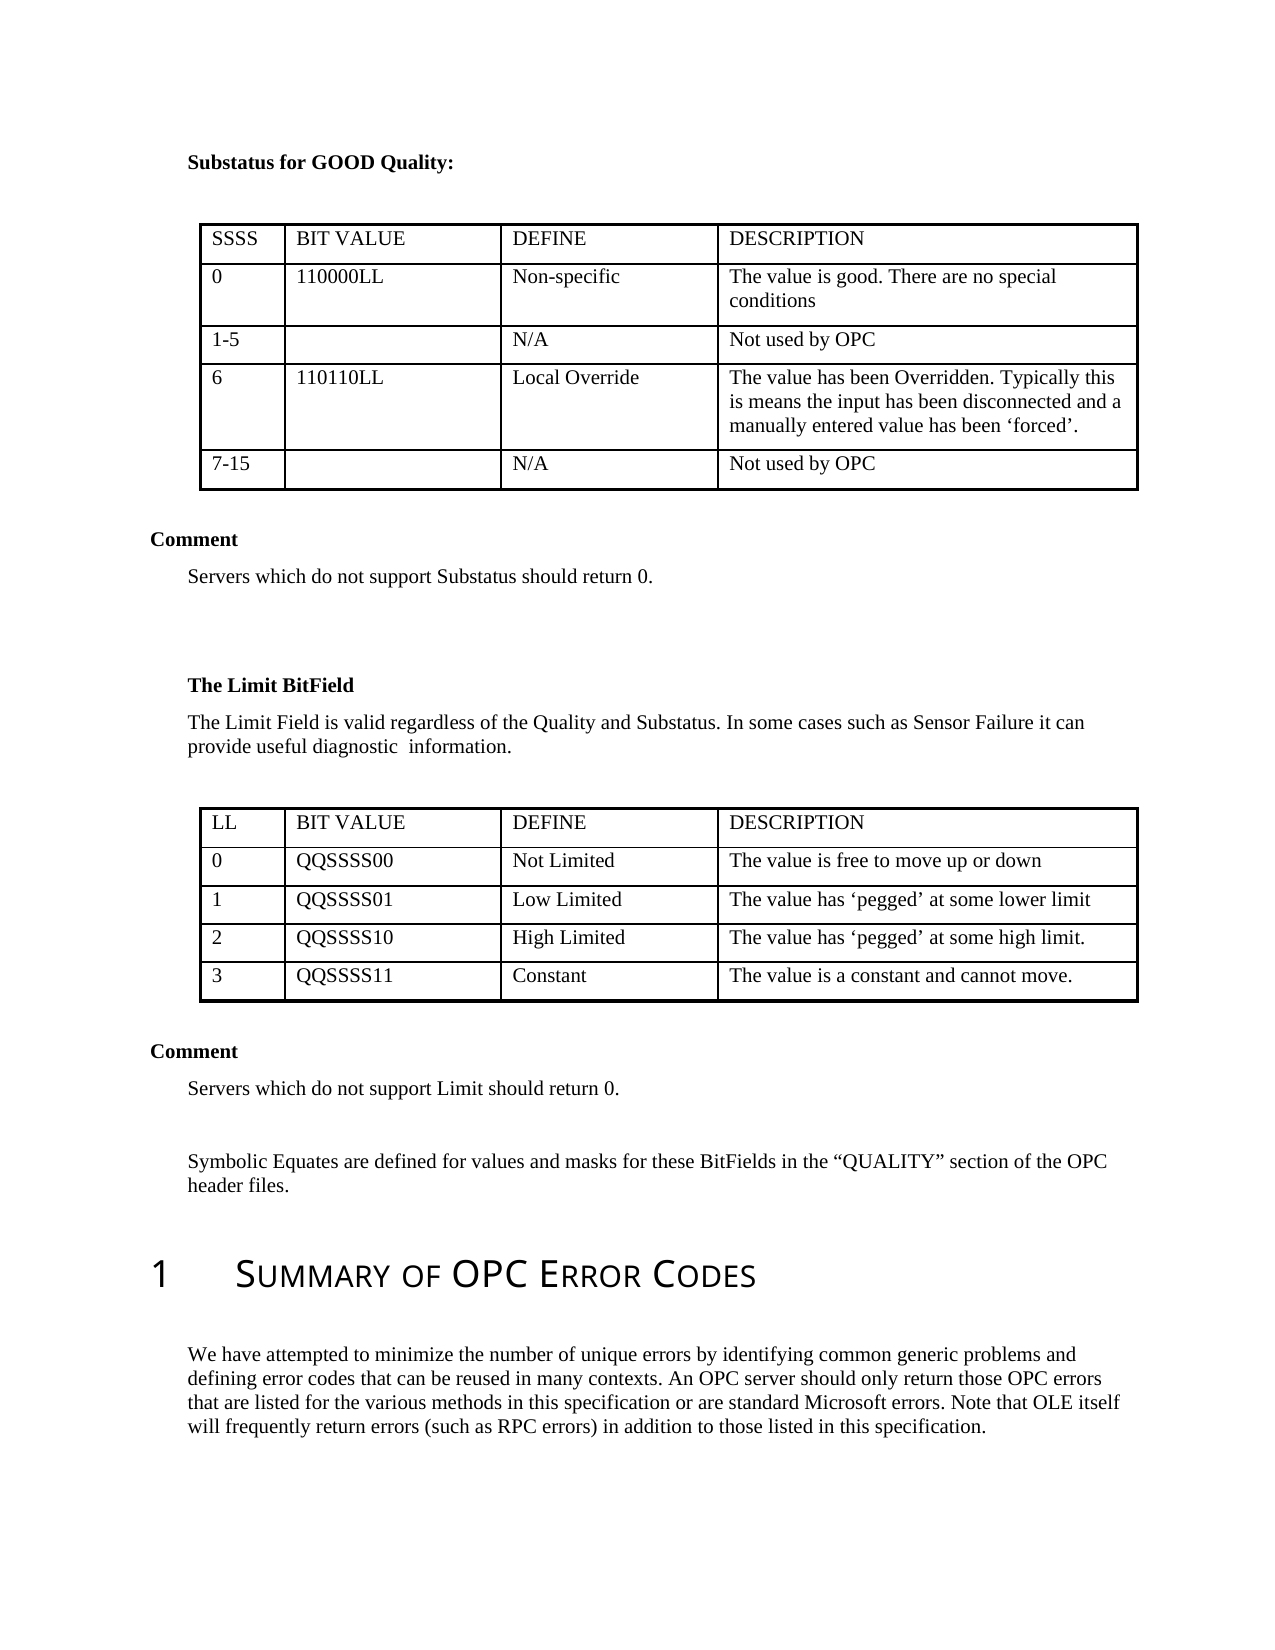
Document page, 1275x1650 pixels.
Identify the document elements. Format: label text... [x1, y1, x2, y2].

table_cell Not used by OPC [719, 327, 1136, 363]
table_cell QQSSSS11 [286, 963, 500, 999]
table_cell The value has ‘pegged’ at some lower limit [719, 887, 1136, 923]
table_header DESCRIPTION [719, 810, 1136, 847]
table_header DEFINE [502, 810, 717, 847]
table_cell [286, 451, 500, 487]
table_cell 0 [202, 265, 284, 325]
table_cell Local Override [502, 365, 717, 449]
table_cell 1 [202, 887, 284, 923]
text The Limit Field is valid regardless of the Quality and Substatus. In some cases such as Sensor Failure it can provide useful diagnostic information. [187, 710, 1125, 758]
table_cell QQSSSS10 [286, 925, 500, 961]
subtitle Comment [150, 1039, 1125, 1063]
subtitle Comment [150, 527, 1125, 551]
table_cell Constant [502, 963, 717, 999]
table_cell High Limited [502, 925, 717, 961]
table_cell 6 [202, 365, 284, 449]
table_cell [286, 327, 500, 363]
table_header BIT VALUE [286, 810, 500, 847]
table_cell 1-5 [202, 327, 284, 363]
text Substatus for GOOD Quality: [187, 150, 1125, 174]
text Servers which do not support Limit should return 0. [187, 1076, 1125, 1100]
table_cell QQSSSS00 [286, 848, 500, 885]
table_cell QQSSSS01 [286, 887, 500, 923]
table_cell 3 [202, 963, 284, 999]
table_cell 110110LL [286, 365, 500, 449]
table_cell Not used by OPC [719, 451, 1136, 487]
text We have attempted to minimize the number of unique errors by identifying common generic problems and defining error codes that can be reused in many contexts. An OPC server should only return those OPC errors that are listed for the various methods in this specification or are standard Microsoft errors. Note that OLE itself will frequently return errors (such as RPC errors) in addition to those listed in this specification. [187, 1342, 1125, 1438]
table_cell 2 [202, 925, 284, 961]
table_cell The value is good. There are no special conditions [719, 265, 1136, 325]
table_cell 110000LL [286, 265, 500, 325]
table_cell 0 [202, 848, 284, 885]
table_cell Low Limited [502, 887, 717, 923]
table_cell Non-specific [502, 265, 717, 325]
table_cell The value is free to move up or down [719, 848, 1136, 885]
table_cell 7-15 [202, 451, 284, 487]
table_header DESCRIPTION [719, 226, 1136, 263]
table_cell N/A [502, 327, 717, 363]
table_cell The value has ‘pegged’ at some high limit. [719, 925, 1136, 961]
table_cell N/A [502, 451, 717, 487]
table_cell The value has been Overridden. Typically this is means the input has been disconnected and a manually entered value has been ‘forced’. [719, 365, 1136, 449]
subtitle Summary of OPC Error Codes [150, 1247, 1125, 1298]
table_header LL [202, 810, 284, 847]
table_cell The value is a constant and cannot move. [719, 963, 1136, 999]
table_header DEFINE [502, 226, 717, 263]
table_header BIT VALUE [286, 226, 500, 263]
text Symbolic Equates are defined for values and masks for these BitFields in the “QUALITY” section of the OPC header files. [187, 1149, 1125, 1197]
text Servers which do not support Substatus should return 0. [187, 564, 1125, 588]
table_cell Not Limited [502, 848, 717, 885]
text The Limit BitField [187, 673, 1125, 697]
table_header SSSS [202, 226, 284, 263]
